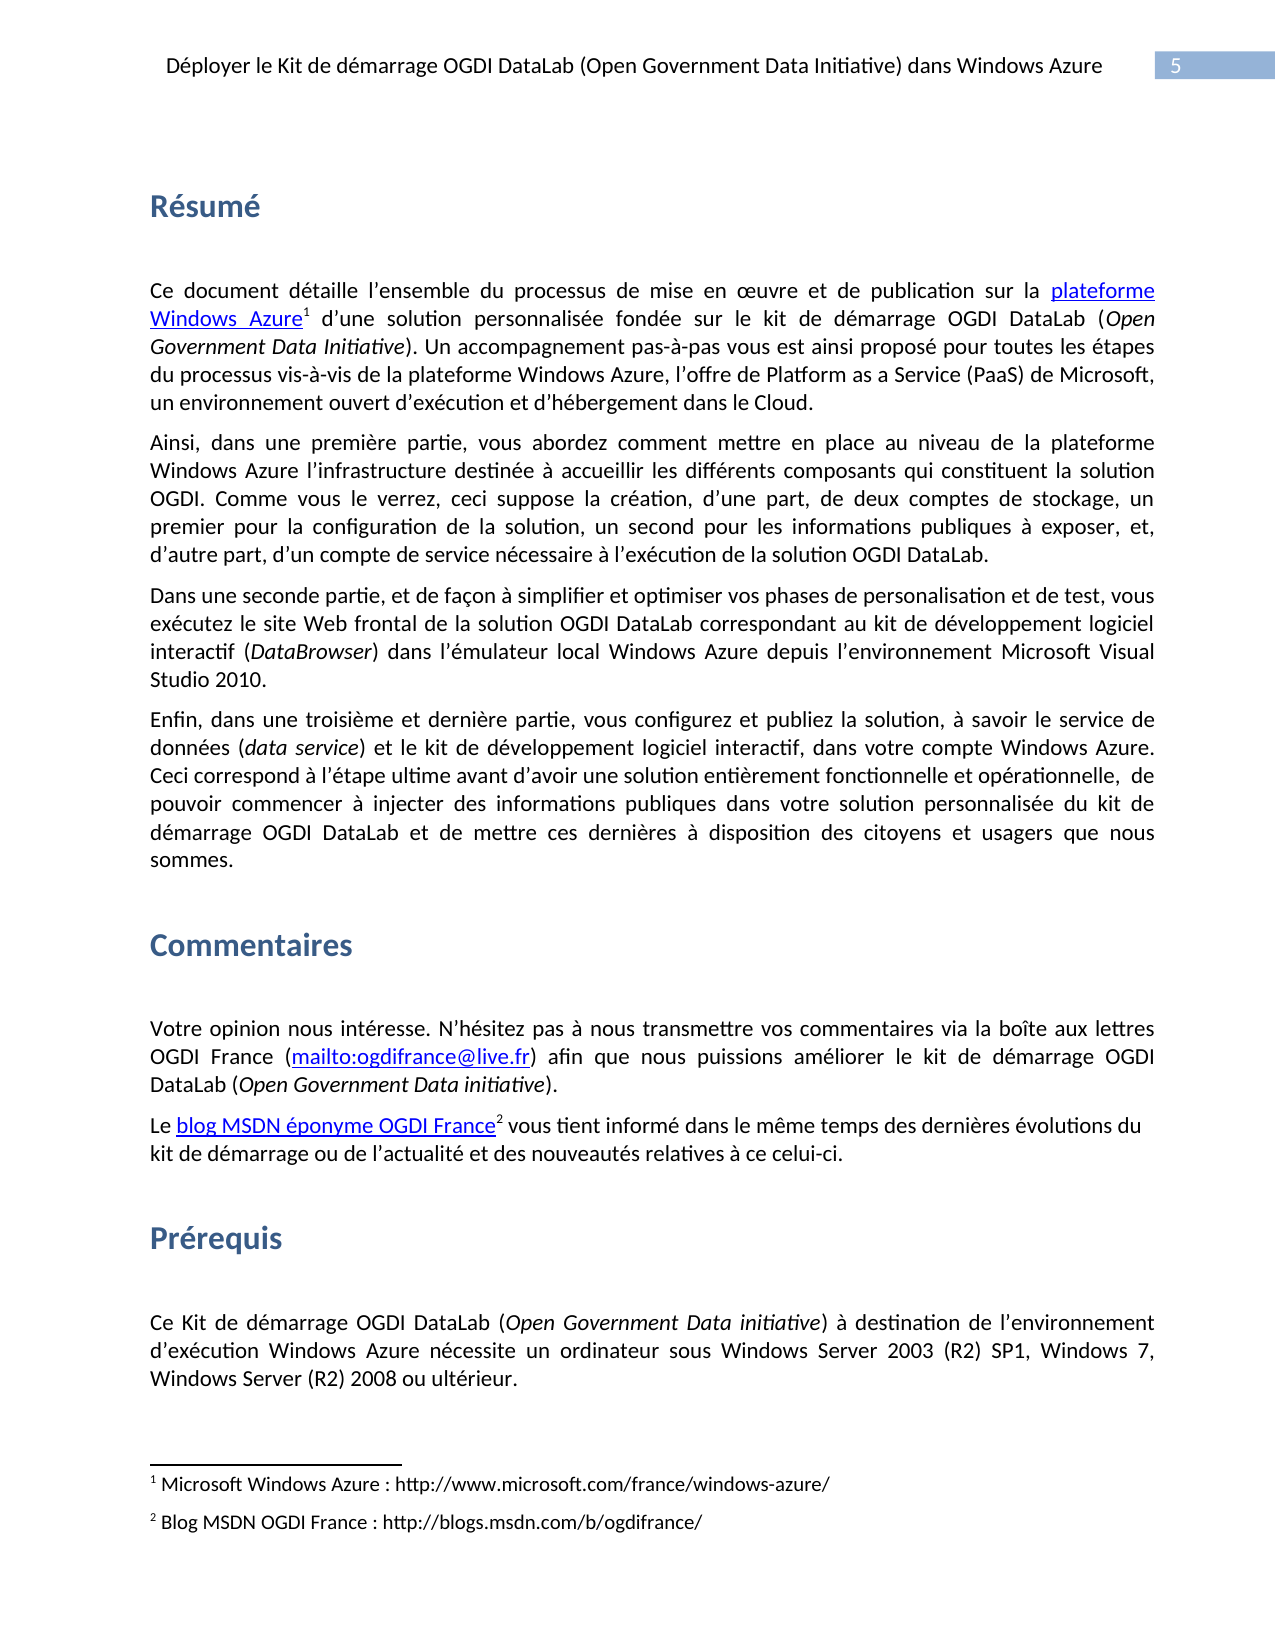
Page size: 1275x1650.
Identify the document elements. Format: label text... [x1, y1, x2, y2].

text Ce Kit de démarrage OGDI DataLab (Open Government Data initiative) à destination de l’environnement d’exécution Windows Azure nécessite un ordinateur sous Windows Server 2003 (R2) SP1, Windows 7, Windows Server (R2) 2008 ou ultérieur. [150, 1308, 1155, 1392]
text Enfin, dans une troisième et dernière partie, vous configurez et publiez la solution, à savoir le service de données (data service) et le kit de développement logiciel interactif, dans votre compte Windows Azure. Ceci correspond à l’étape ultime avant d’avoir une solution entièrement fonctionnelle et opérationnelle, de pouvoir commencer à injecter des informations publiques dans votre solution personnalisée du kit de démarrage OGDI DataLab et de mettre ces dernières à disposition des citoyens et usagers que nous sommes. [150, 706, 1155, 874]
text Ainsi, dans une première partie, vous abordez comment mettre en place au niveau de la plateforme Windows Azure l’infrastructure destinée à accueillir les différents composants qui constituent la solution OGDI. Comme vous le verrez, ceci suppose la création, d’une part, de deux comptes de stockage, un premier pour la configuration de la solution, un second pour les informations publiques à exposer, et, d’autre part, d’un compte de service nécessaire à l’exécution de la solution OGDI DataLab. [150, 428, 1155, 568]
text Dans une seconde partie, et de façon à simplifier et optimiser vos phases de personalisation et de test, vous exécutez le site Web frontal de la solution OGDI DataLab correspondant au kit de développement logiciel interactif (DataBrowser) dans l’émulateur local Windows Azure depuis l’environnement Microsoft Visual Studio 2010. [150, 581, 1155, 693]
subtitle Prérequis [150, 1217, 1155, 1258]
text Ce document détaille l’ensemble du processus de mise en œuvre et de publication sur la plateforme Windows Azure d’une solution personnalisée fondée sur le kit de démarrage OGDI DataLab (Open Government Data Initiative). Un accompagnement pas-à-pas vous est ainsi proposé pour toutes les étapes du processus vis-à-vis de la plateforme Windows Azure, l’offre de Platform as a Service (PaaS) de Microsoft, un environnement ouvert d’exécution et d’hébergement dans le Cloud. [150, 276, 1155, 416]
subtitle Commentaires [150, 924, 1155, 964]
text Le blog MSDN éponyme OGDI France vous tient informé dans le même temps des dernières évolutions du kit de démarrage ou de l’actualité et des nouveautés relatives à ce celui-ci. [150, 1111, 1155, 1167]
subtitle Résumé [150, 185, 1155, 226]
text Votre opinion nous intéresse. N’hésitez pas à nous transmettre vos commentaires via la boîte aux lettres OGDI France (mailto:ogdifrance@live.fr) afin que nous puissions améliorer le kit de démarrage OGDI DataLab (Open Government Data initiative). [150, 1014, 1155, 1098]
